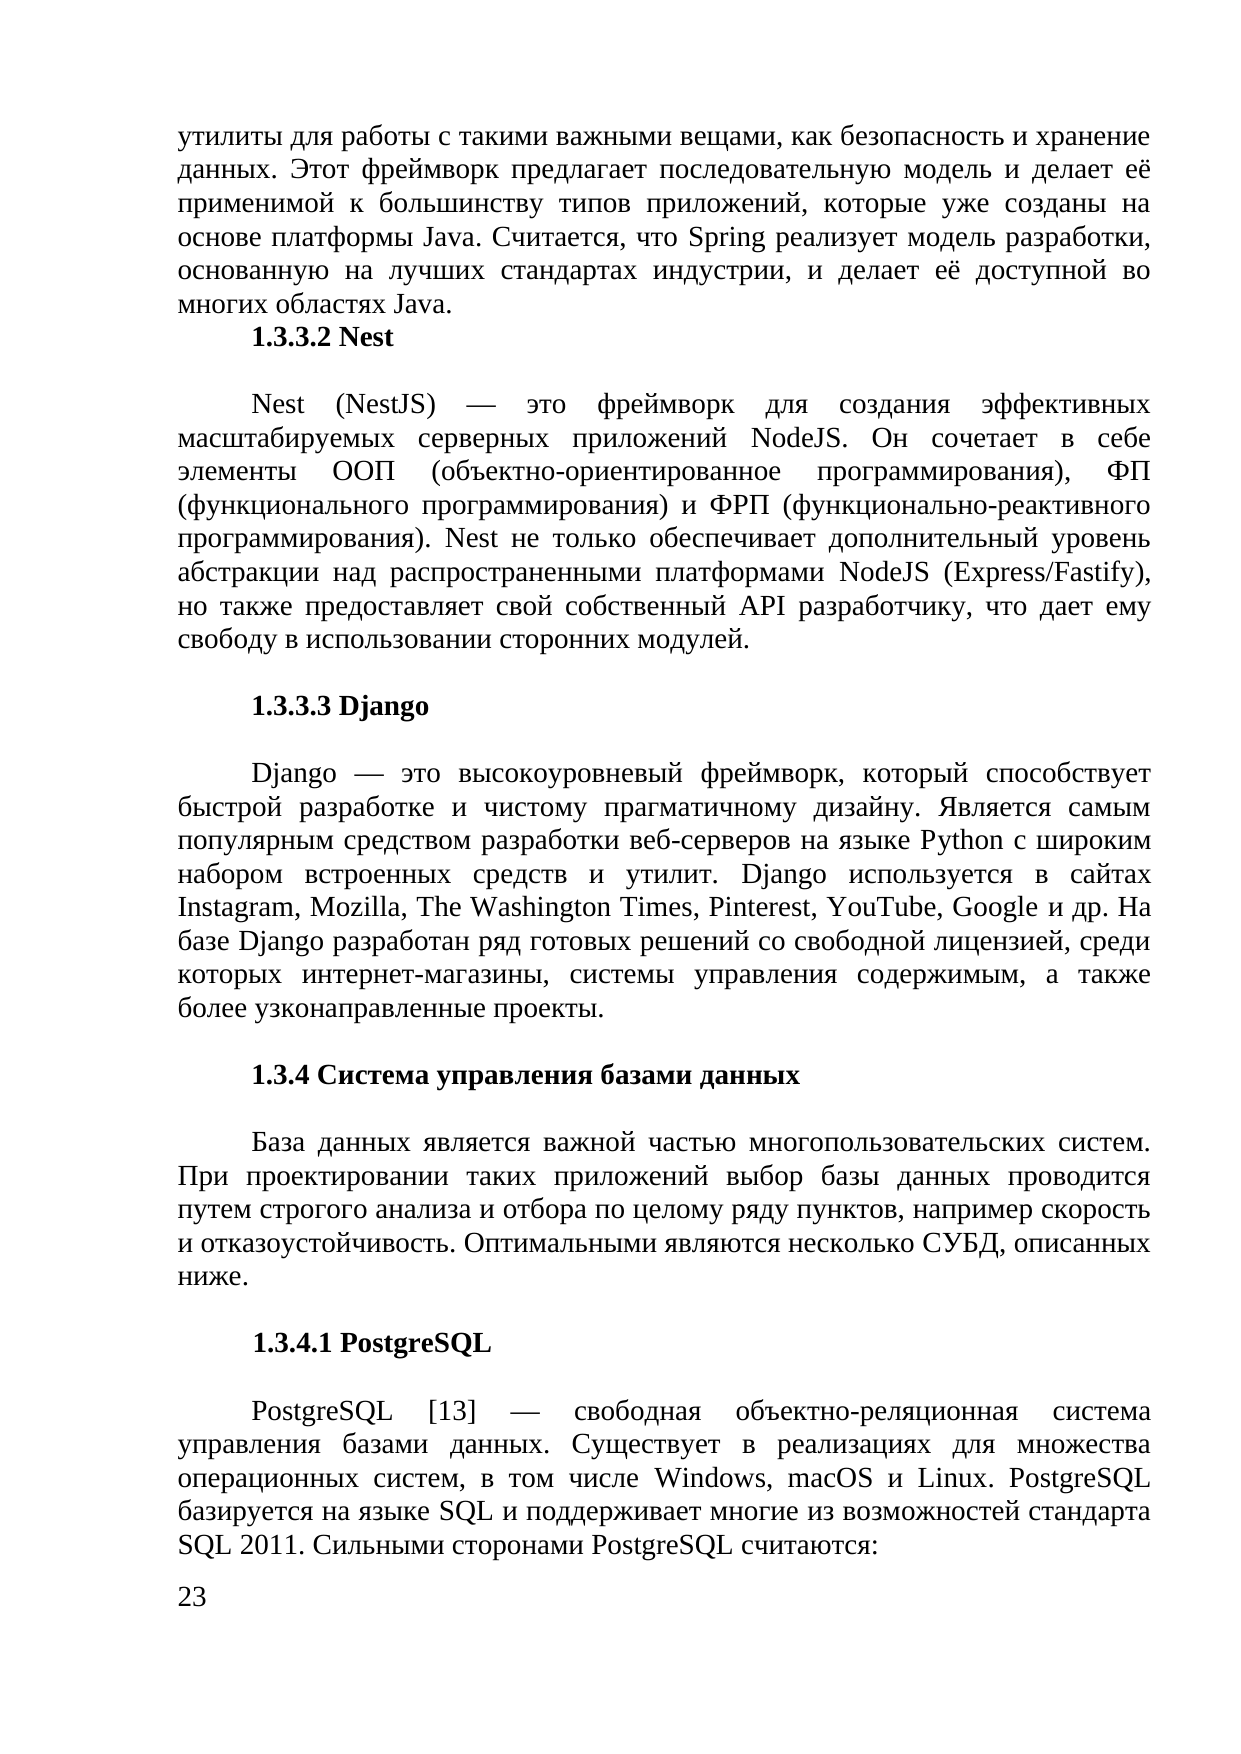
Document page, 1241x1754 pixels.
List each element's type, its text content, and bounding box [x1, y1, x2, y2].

text Nest (NestJS) — это фреймворк для создания эффективных масштабируемых серверных приложений NodeJS. Он сочетает в себе элементы ООП (объектно-ориентированное программирования), ФП (функционального программирования) и ФРП (функционально-реактивного программирования). Nest не только обеспечивает дополнительный уровень абстракции над распространенными платформами NodeJS (Express/Fastify), но также предоставляет свой собственный API разработчику, что дает ему свободу в использовании сторонних модулей. [177, 386, 1152, 655]
text 1.3.4.1 PostgreSQL [177, 1326, 1152, 1359]
text 1.3.3.3 Django [177, 688, 1152, 722]
text 1.3.4 Система управления базами данных [177, 1057, 1152, 1091]
text База данных является важной частью многопользовательских систем. При проектировании таких приложений выбор базы данных проводится путем строгого анализа и отбора по целому ряду пунктов, например скорость и отказоустойчивость. Оптимальными являются несколько СУБД, описанных ниже. [177, 1124, 1152, 1292]
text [177, 118, 1152, 319]
text PostgreSQL [13] — свободная объектно-реляционная система управления базами данных. Существует в реализациях для множества операционных систем, в том числе Windows, macOS и Linux. PostgreSQL базируется на языке SQL и поддерживает многие из возможностей стандарта SQL 2011. Сильными сторонами PostgreSQL считаются: [177, 1393, 1152, 1560]
text Django — это высокоуровневый фреймворк, который способствует быстрой разработке и чистому прагматичному дизайну. Является самым популярным средством разработки веб-серверов на языке Python с широким набором встроенных средств и утилит. Django используется в сайтах Instagram, Mozilla, The Washington Times, Pinterest, YouTube, Google и др. На базе Django разработан ряд готовых решений со свободной лицензией, среди которых интернет-магазины, системы управления содержимым, а также более узконаправленные проекты. [177, 755, 1152, 1024]
text 1.3.3.2 Nest [177, 319, 1152, 353]
